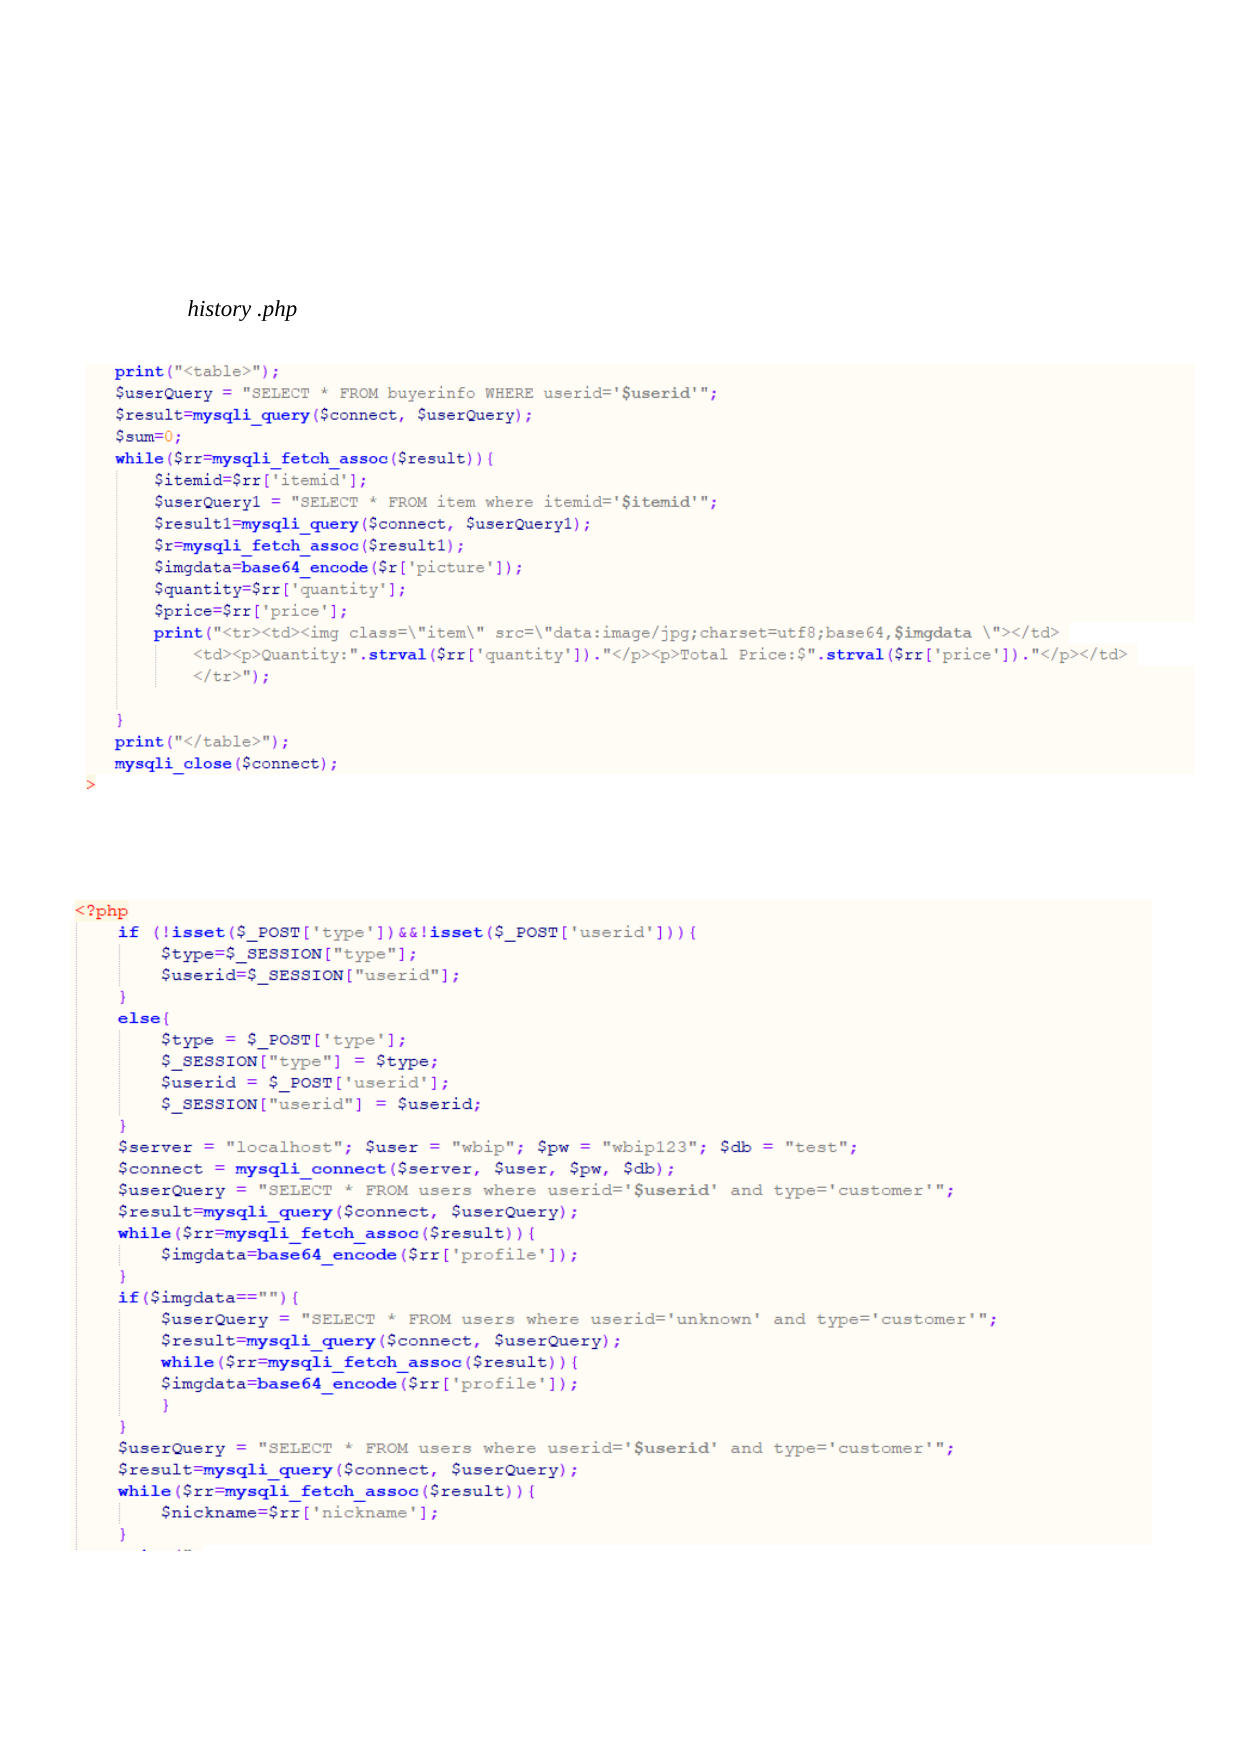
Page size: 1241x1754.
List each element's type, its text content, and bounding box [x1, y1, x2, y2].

text history .php [187, 292, 1053, 324]
picture [86, 364, 1195, 789]
picture [70, 893, 1152, 1551]
